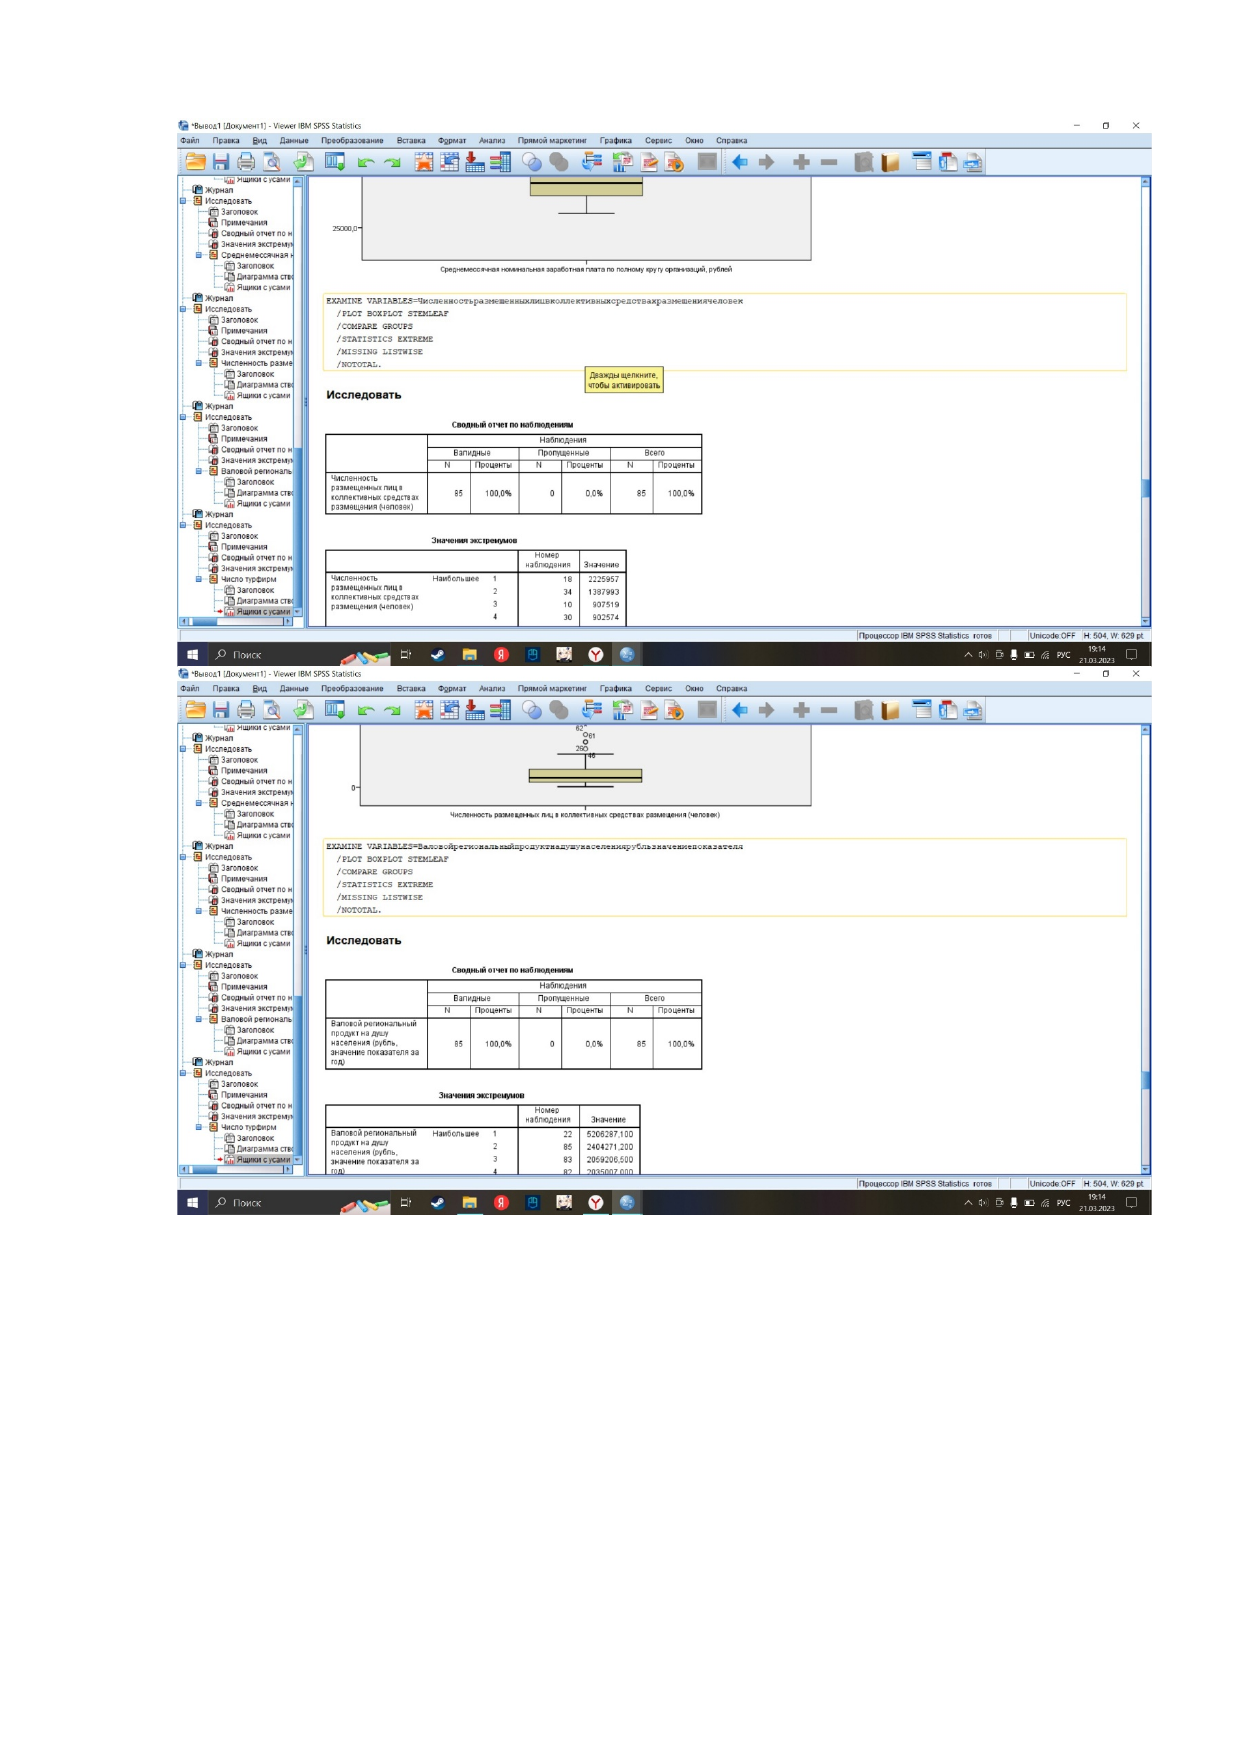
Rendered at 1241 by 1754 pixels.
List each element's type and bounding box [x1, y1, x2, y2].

picture [177, 118, 1152, 1215]
